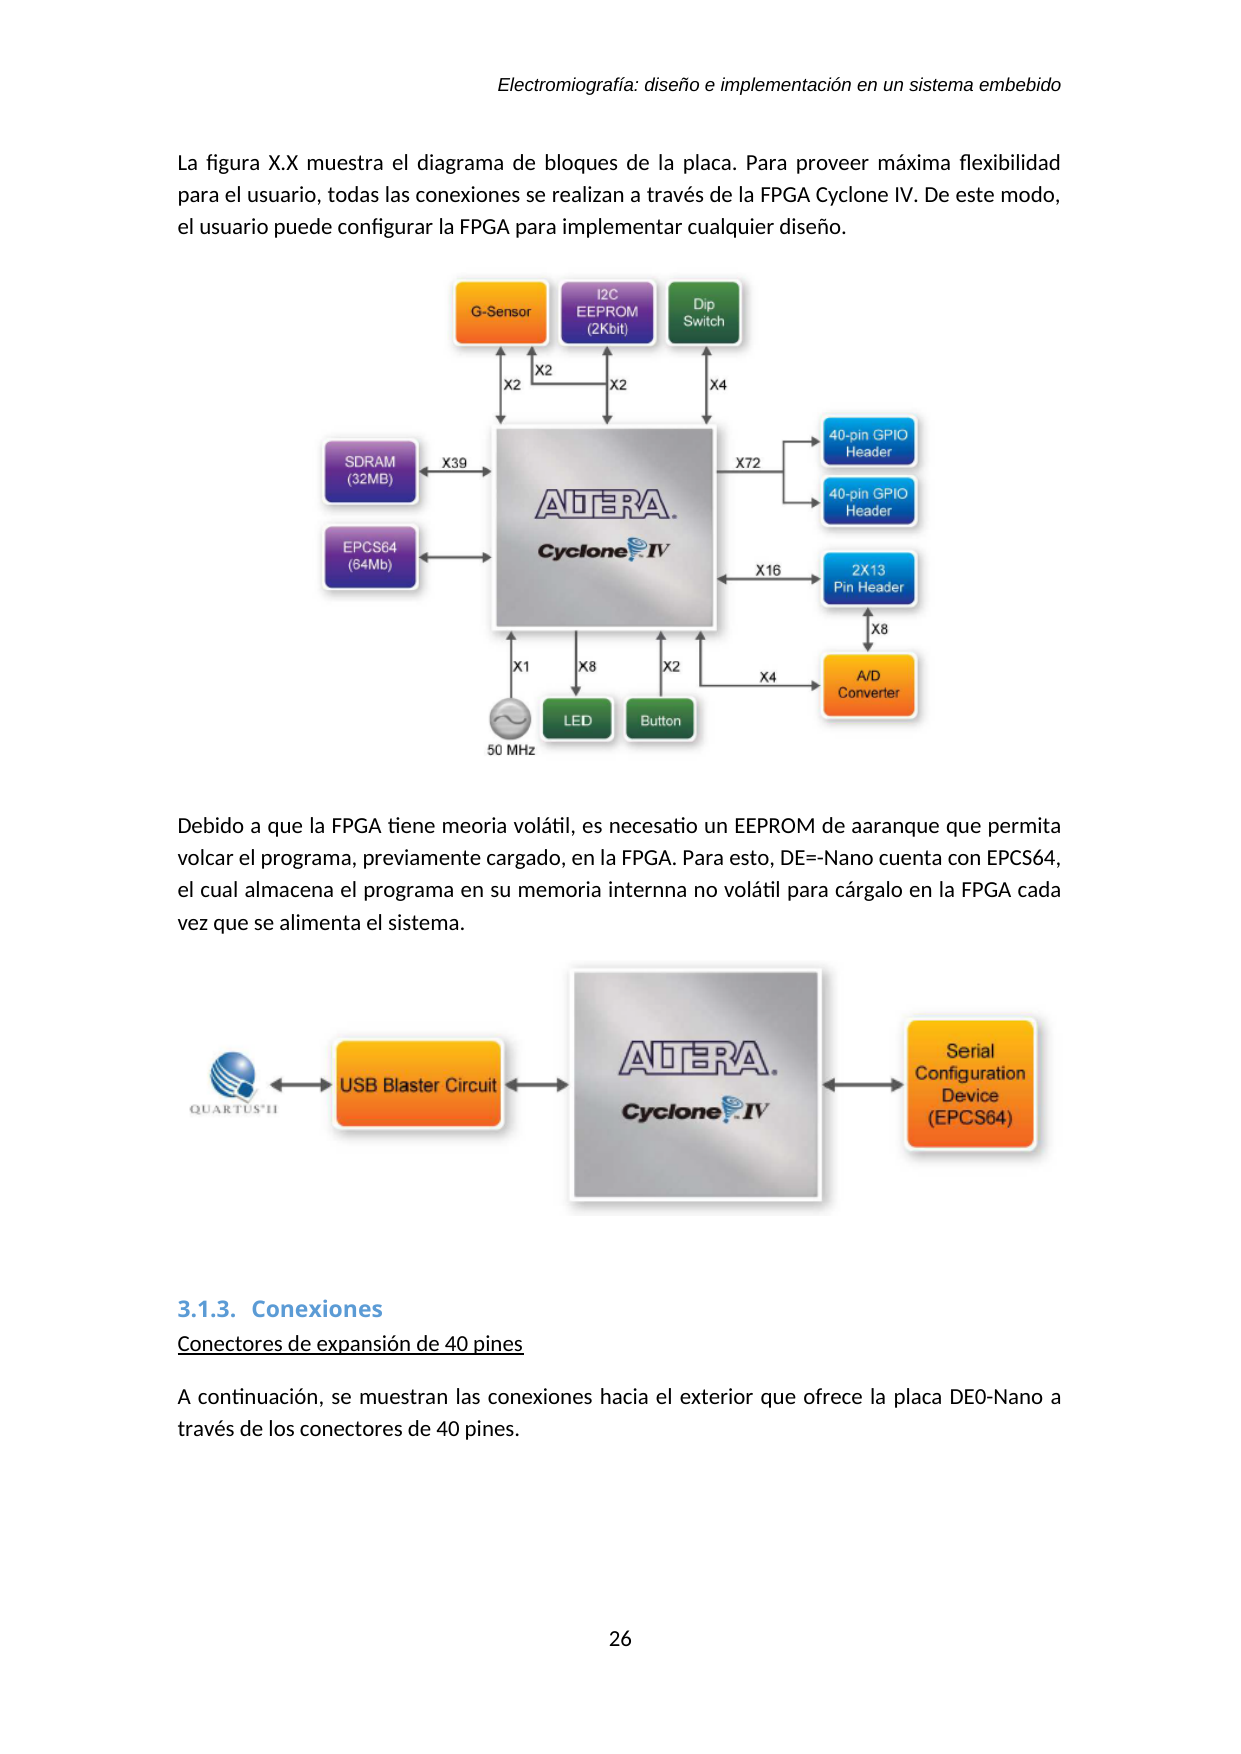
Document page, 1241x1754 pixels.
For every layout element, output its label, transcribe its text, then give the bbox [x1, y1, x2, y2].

text La figura X.X muestra el diagrama de bloques de la placa. Para proveer máxima flexibilidad para el usuario, todas las conexiones se realizan a través de la FPGA Cyclone IV. De este modo, el usuario puede configurar la FPGA para implementar cualquier diseño. [177, 148, 1063, 240]
subtitle Conexiones [177, 1293, 1063, 1324]
text A continuación, se muestran las conexiones hacia el exterior que ofrece la placa DE0-Nano a través de los conectores de 40 pines. [177, 1382, 1063, 1442]
text Conectores de expansión de 40 pines [177, 1329, 1063, 1357]
text Debido a que la FPGA tiene meoria volátil, es necesatio un EEPROM de aaranque que permita volcar el programa, previamente cargado, en la FPGA. Para esto, DE=-Nano cuenta con EPCS64, el cual almacena el programa en su memoria internna no volátil para cárgalo en la FPGA cada vez que se alimenta el sistema. [177, 811, 1063, 936]
picture [177, 960, 1063, 1216]
picture [283, 265, 957, 787]
